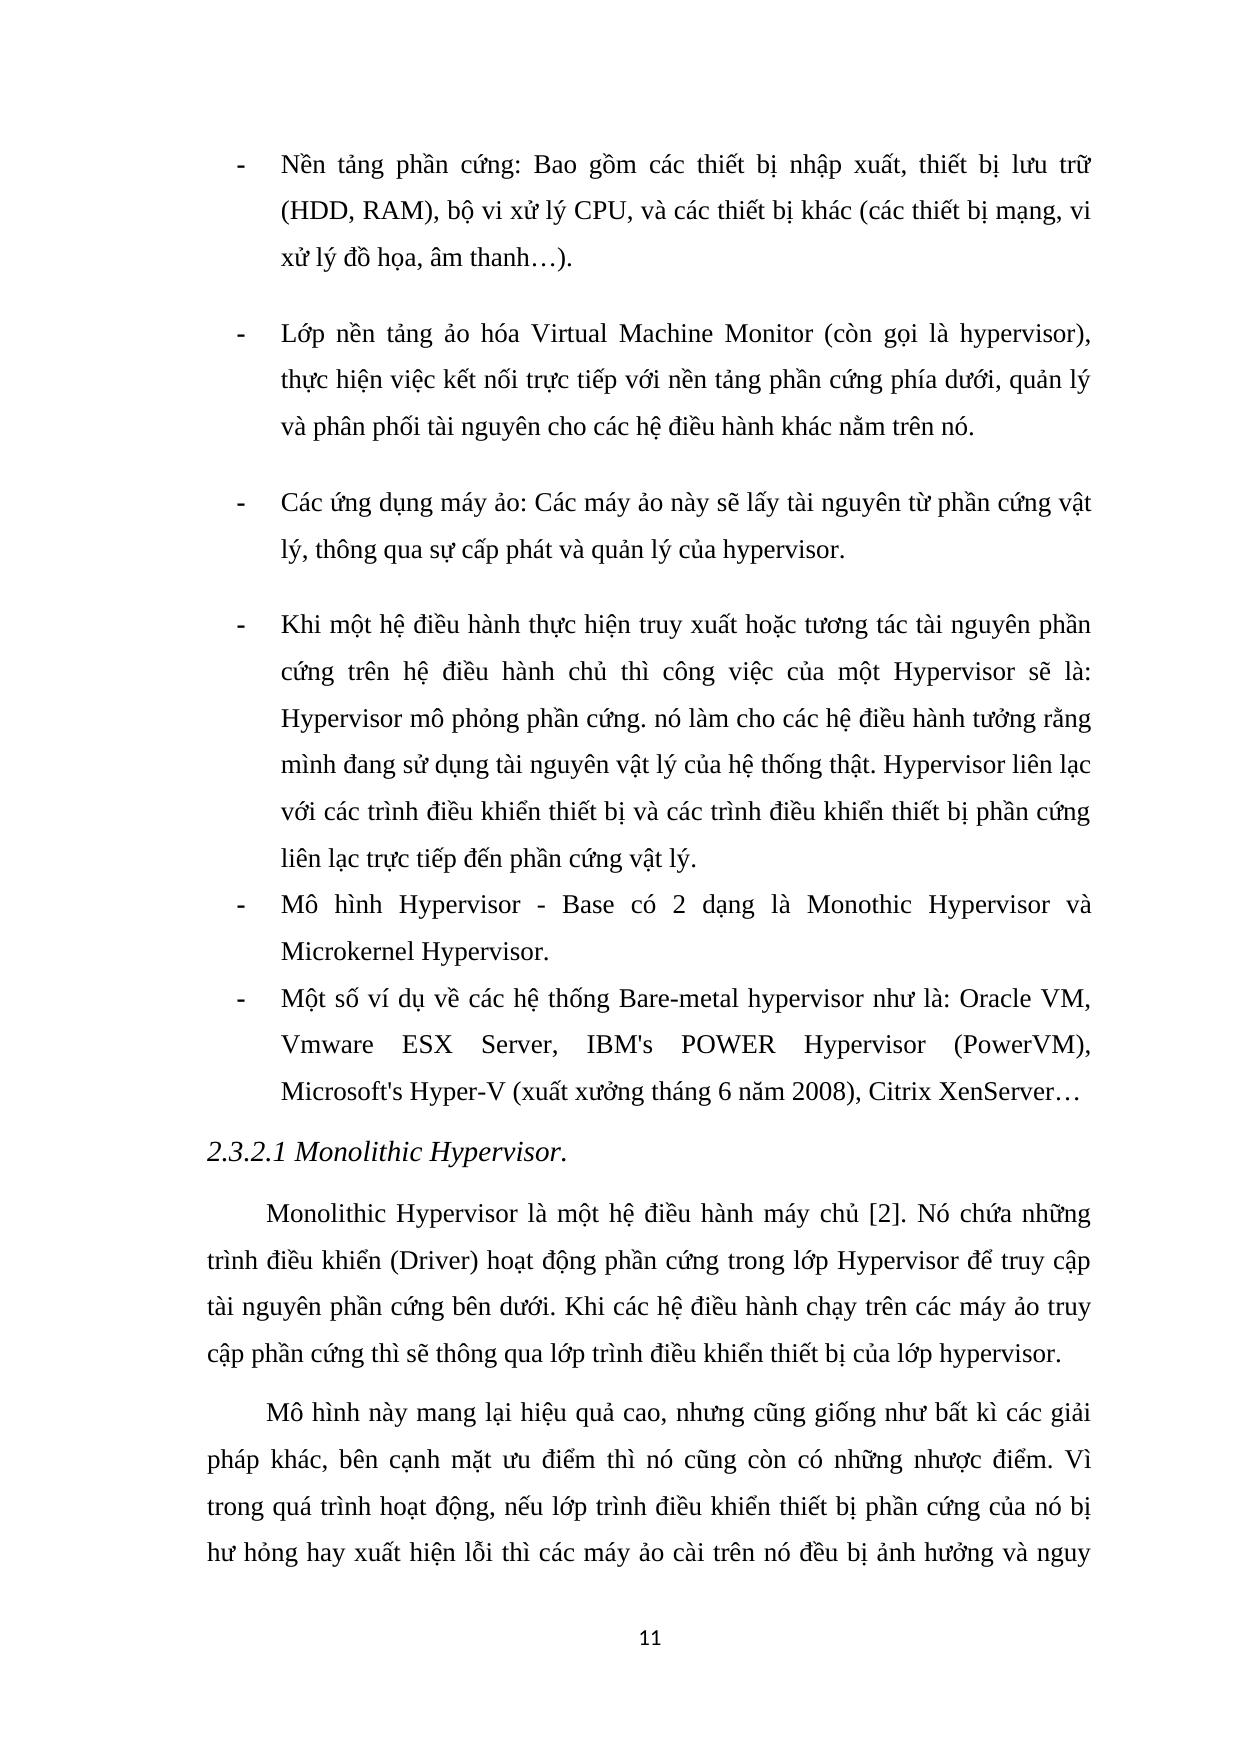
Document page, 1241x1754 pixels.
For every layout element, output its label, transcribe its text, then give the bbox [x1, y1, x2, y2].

text 2.3.2.1 Monolithic Hypervisor. [207, 1134, 1092, 1168]
text Monolithic Hypervisor là một hệ điều hành máy chủ [2]. Nó chứa những trình điều khiển (Driver) hoạt động phần cứng trong lớp Hypervisor để truy cập tài nguyên phần cứng bên dưới. Khi các hệ điều hành chạy trên các máy ảo truy cập phần cứng thì sẽ thông qua lớp trình điều khiển thiết bị của lớp hypervisor. [207, 1197, 1092, 1368]
list Các ứng dụng máy ảo: Các máy ảo này sẽ lấy tài nguyên từ phần cứng vật lý, thông qua sự cấp phát và quản lý của hypervisor. [236, 486, 1092, 564]
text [207, 1396, 1092, 1567]
list Lớp nền tảng ảo hóa Virtual Machine Monitor (còn gọi là hypervisor), thực hiện việc kết nối trực tiếp với nền tảng phần cứng phía dưới, quản lý và phân phối tài nguyên cho các hệ điều hành khác nằm trên nó. [236, 317, 1092, 441]
list Mô hình Hypervisor - Base có 2 dạng là Monothic Hypervisor và Microkernel Hypervisor. [236, 888, 1092, 966]
list Nền tảng phần cứng: Bao gồm các thiết bị nhập xuất, thiết bị lưu trữ (HDD, RAM), bộ vi xử lý CPU, và các thiết bị khác (các thiết bị mạng, vi xử lý đồ họa, âm thanh…). [236, 148, 1092, 272]
list Khi một hệ điều hành thực hiện truy xuất hoặc tương tác tài nguyên phần cứng trên hệ điều hành chủ thì công việc của một Hypervisor sẽ là: Hypervisor mô phỏng phần cứng. nó làm cho các hệ điều hành tưởng rằng mình đang sử dụng tài nguyên vật lý của hệ thống thật. Hypervisor liên lạc với các trình điều khiển thiết bị và các trình điều khiển thiết bị phần cứng liên lạc trực tiếp đến phần cứng vật lý. [236, 608, 1092, 873]
list Một số ví dụ về các hệ thống Bare-metal hypervisor như là: Oracle VM, Vmware ESX Server, IBM's POWER Hypervisor (PowerVM), Microsoft's Hyper-V (xuất xưởng tháng 6 năm 2008), Citrix XenServer… [236, 982, 1092, 1106]
